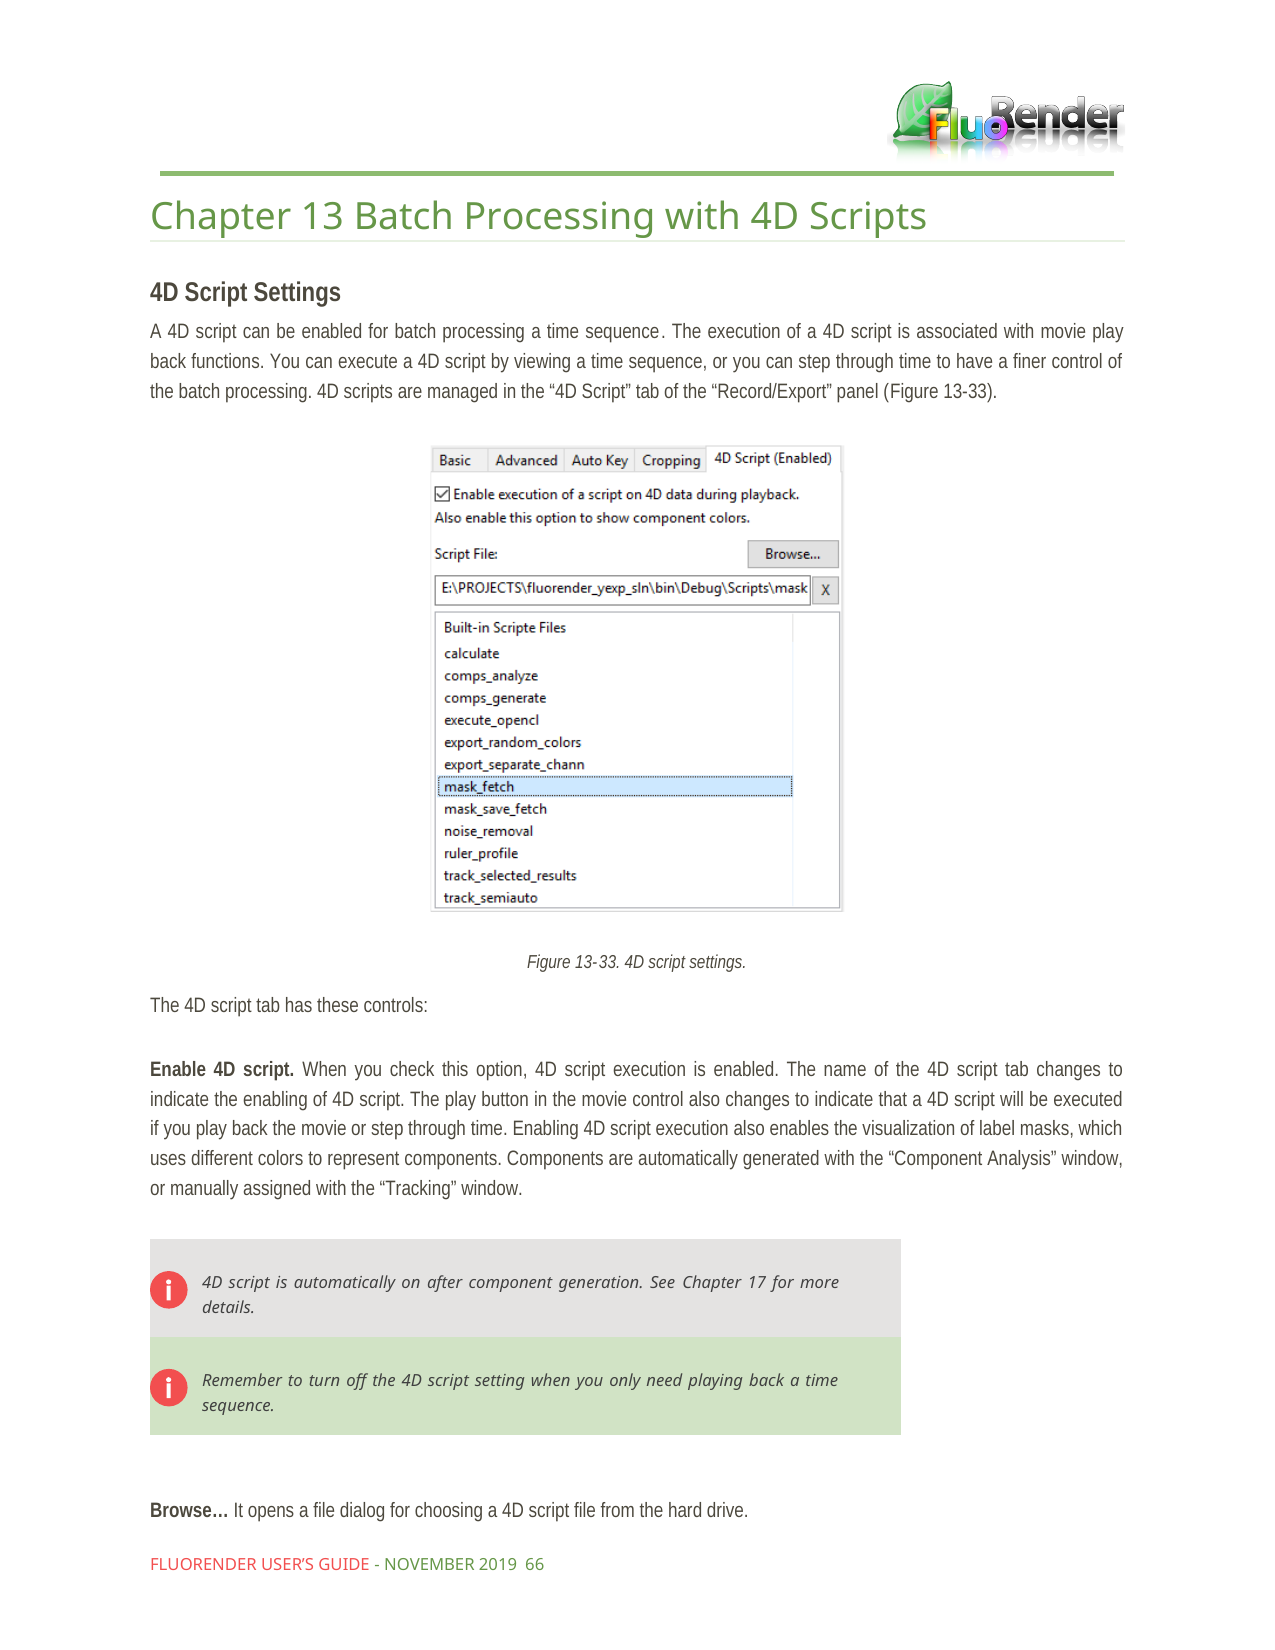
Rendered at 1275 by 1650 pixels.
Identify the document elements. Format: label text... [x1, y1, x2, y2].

picture [430, 442, 845, 912]
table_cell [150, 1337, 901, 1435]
text Browse… It opens a file dialog for choosing a 4D script file from the hard drive. [150, 1498, 1125, 1522]
picture [887, 75, 1125, 165]
text The 4D script tab has these controls: [150, 993, 1125, 1017]
subtitle Batch Processing with 4D Scripts [150, 189, 1125, 240]
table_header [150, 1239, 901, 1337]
text Enable 4D script. When you check this option, 4D script execution is enabled. The name of the 4D script tab changes to indicate the enabling of 4D script. The play button in the movie control also changes to indicate that a 4D script will be executed if you play back the movie or step through time. Enabling 4D script execution also enables the visualization of label masks, which uses different colors to represent components. Components are automatically generated with the “Component Analysis” window, or manually assigned with the “Tracking” window. [150, 1057, 1125, 1200]
subtitle 4D Script Settings [150, 276, 1125, 307]
